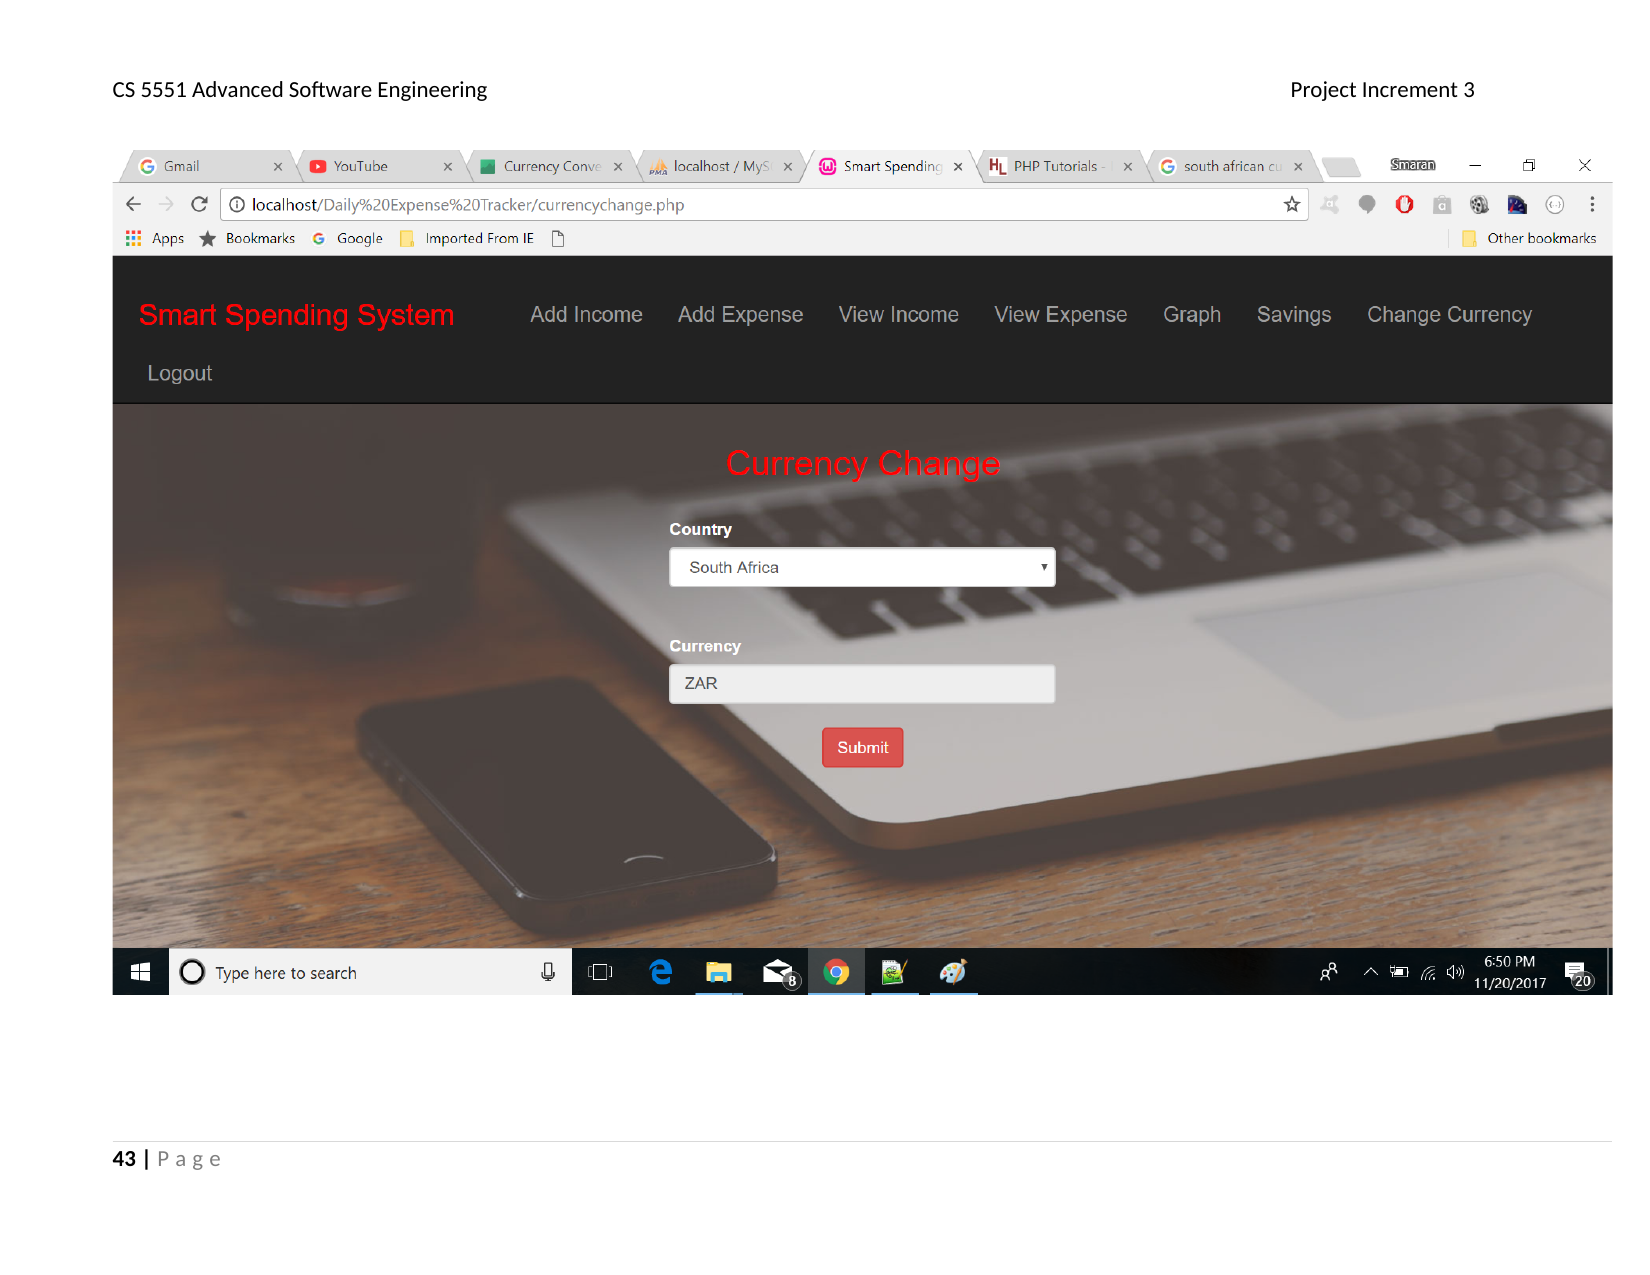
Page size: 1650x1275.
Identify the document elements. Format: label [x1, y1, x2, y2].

picture [112, 150, 1613, 995]
